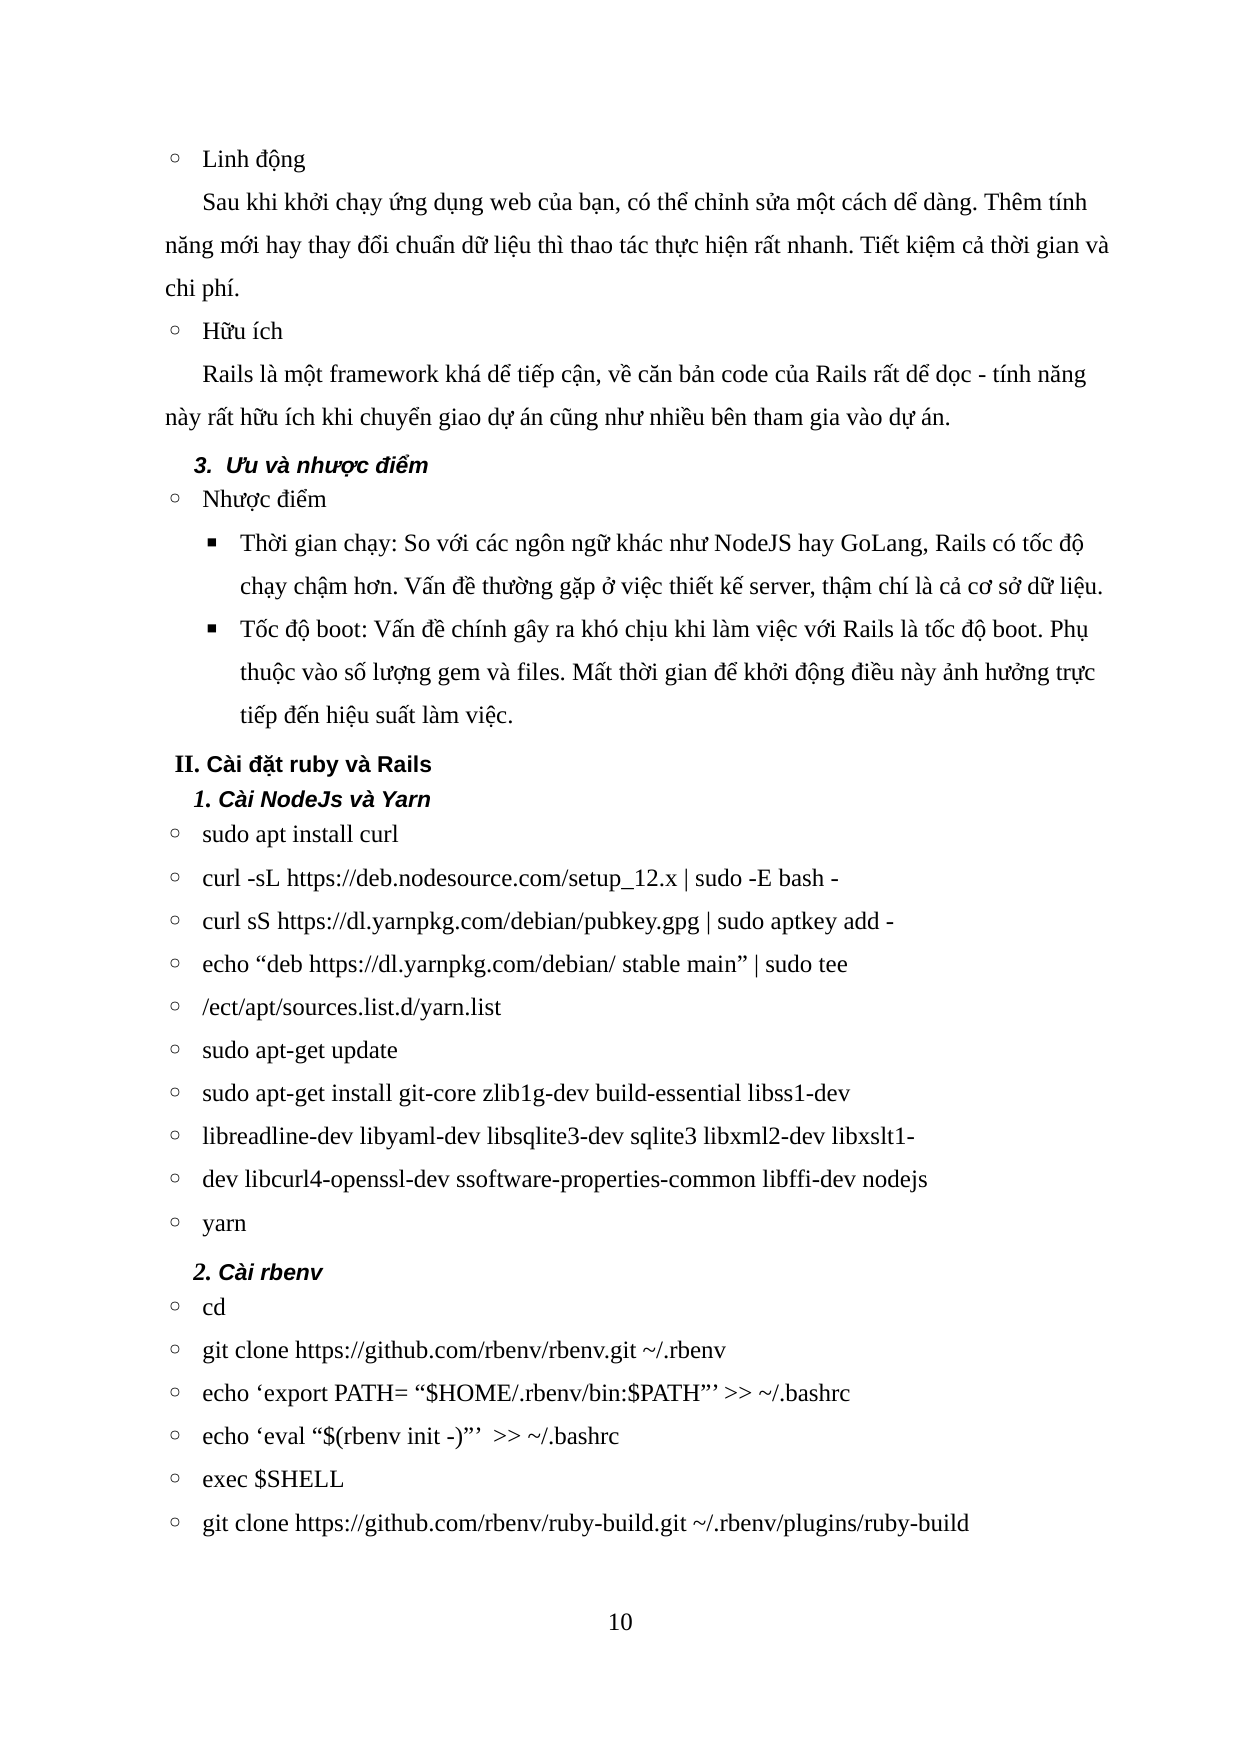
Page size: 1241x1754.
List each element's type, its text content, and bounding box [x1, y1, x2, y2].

list sudo apt-get install git-core zlib1g-dev build-essential libss1-dev [165, 1078, 1122, 1107]
list sudo apt install curl [165, 819, 1122, 848]
list Tốc độ boot: Vấn đề chính gây ra khó chịu khi làm việc với Rails là tốc độ boot. Phụ thuộc vào số lượng gem và files. Mất thời gian để khởi động điều này ảnh hưởng trực tiếp đến hiệu suất làm việc. [202, 614, 1122, 729]
list Thời gian chạy: So với các ngôn ngữ khác như NodeJS hay GoLang, Rails có tốc độ chạy chậm hơn. Vấn đề thường gặp ở việc thiết kế server, thậm chí là cả cơ sở dữ liệu. [202, 528, 1122, 599]
subtitle Cài rbenv [156, 1257, 1122, 1286]
list exec $SHELL [165, 1464, 1122, 1493]
list echo “deb https://dl.yarnpkg.com/debian/ stable main” | sudo tee [165, 949, 1122, 978]
list echo ‘export PATH= “$HOME/.rbenv/bin:$PATH”’ >> ~/.bashrc [165, 1378, 1122, 1407]
list sudo apt-get update [165, 1035, 1122, 1064]
list curl sS https://dl.yarnpkg.com/debian/pubkey.gpg | sudo aptkey add - [165, 906, 1122, 934]
list git clone https://github.com/rbenv/ruby-build.git ~/.rbenv/plugins/ruby-build [165, 1508, 1122, 1536]
list libreadline-dev libyaml-dev libsqlite3-dev sqlite3 libxml2-dev libxslt1- [165, 1121, 1122, 1150]
text Rails là một framework khá dể tiếp cận, về căn bản code của Rails rất dể dọc - tính năng này rất hữu ích khi chuyển giao dự án cũng như nhiều bên tham gia vào dự án. [165, 359, 1122, 431]
list echo ‘eval “$(rbenv init -)”’ >> ~/.bashrc [165, 1421, 1122, 1450]
list Linh động [165, 144, 1122, 172]
list cd [165, 1292, 1122, 1321]
list /ect/apt/sources.list.d/yarn.list [165, 992, 1122, 1021]
subtitle Cài NodeJs và Yarn [156, 784, 1122, 813]
list Nhược điểm [165, 484, 1122, 513]
list dev libcurl4-openssl-dev ssoftware-properties-common libffi-dev nodejs [165, 1164, 1122, 1193]
list yarn [165, 1208, 1122, 1236]
subtitle Cài đặt ruby và Rails [156, 749, 1122, 778]
text Sau khi khởi chạy ứng dụng web của bạn, có thể chỉnh sửa một cách dể dàng. Thêm tính năng mới hay thay đổi chuẩn dữ liệu thì thao tác thực hiện rất nhanh. Tiết kiệm cả thời gian và chi phí. [165, 187, 1122, 302]
list Hữu ích [165, 316, 1122, 345]
list curl -sL https://deb.nodesource.com/setup_12.x | sudo -E bash - [165, 863, 1122, 891]
subtitle Ưu và nhược điểm [156, 452, 1122, 478]
list git clone https://github.com/rbenv/rbenv.git ~/.rbenv [165, 1335, 1122, 1364]
